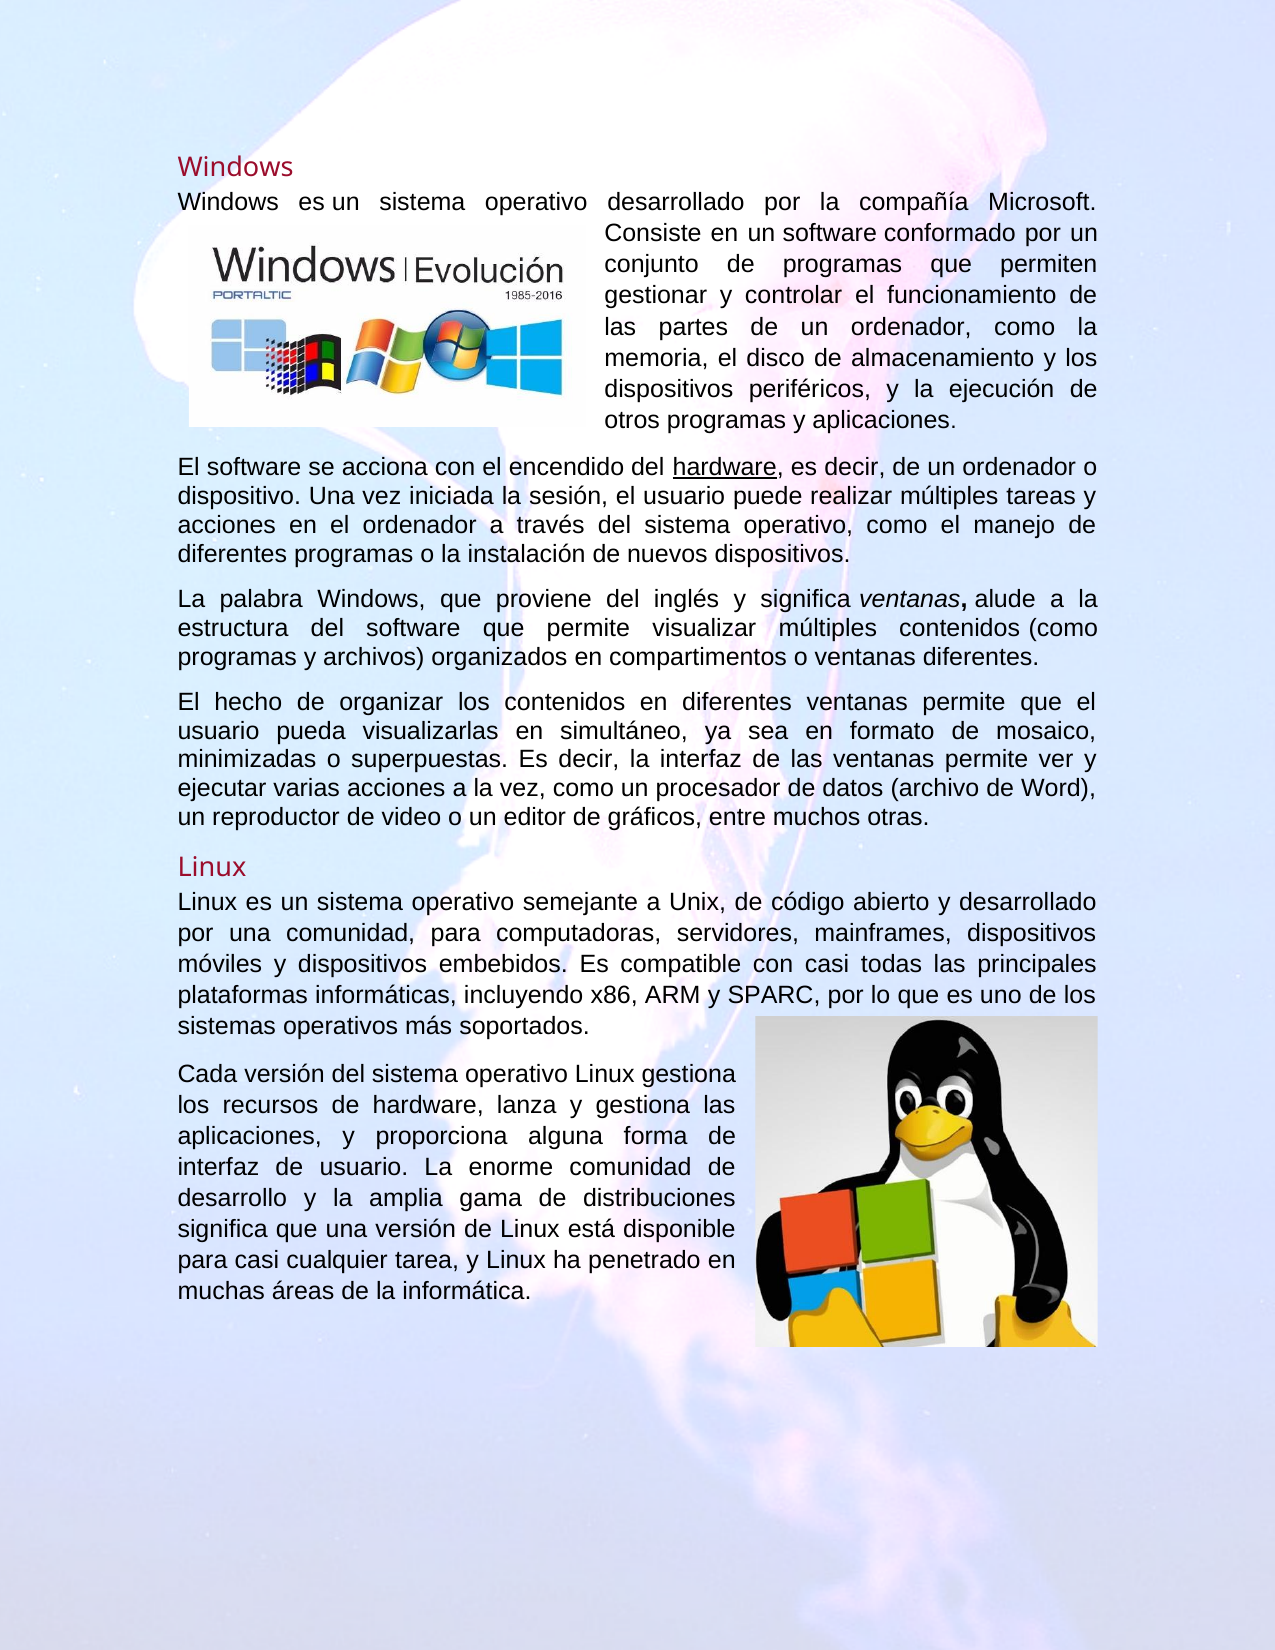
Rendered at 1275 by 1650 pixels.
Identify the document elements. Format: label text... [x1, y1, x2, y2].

text El hecho de organizar los contenidos en diferentes ventanas permite que el usuario pueda visualizarlas en simultáneo, ya sea en formato de mosaico, minimizadas o superpuestas. Es decir, la interfaz de las ventanas permite ver y ejecutar varias acciones a la vez, como un procesador de datos (archivo de Word), un reproductor de video o un editor de gráficos, entre muchos otras. [177, 687, 1098, 831]
subtitle Windows [177, 148, 1098, 184]
text Linux es un sistema operativo semejante a Unix, de código abierto y desarrollado por una comunidad, para computadoras, servidores, mainframes, dispositivos móviles y dispositivos embebidos. Es compatible con casi todas las principales plataformas informáticas, incluyendo x86, ARM y SPARC, por lo que es uno de los sistemas operativos más soportados. [177, 887, 1098, 1040]
text Cada versión del sistema operativo Linux gestiona los recursos de hardware, lanza y gestiona las aplicaciones, y proporciona alguna forma de interfaz de usuario. La enorme comunidad de desarrollo y la amplia gama de distribuciones significa que una versión de Linux está disponible para casi cualquier tarea, y Linux ha penetrado en muchas áreas de la informática. [177, 1059, 755, 1306]
picture [755, 1016, 1098, 1347]
text El software se acciona con el encendido del hardware, es decir, de un ordenador o dispositivo. Una vez iniciada la sesión, el usuario puede realizar múltiples tareas y acciones en el ordenador a través del sistema operativo, como el manejo de diferentes programas o la instalación de nuevos dispositivos. [177, 452, 1098, 567]
text La palabra Windows, que proviene del inglés y significa ventanas, alude a la estructura del software que permite visualizar múltiples contenidos (como programas y archivos) organizados en compartimentos o ventanas diferentes. [177, 584, 1098, 670]
subtitle Linux [177, 847, 1098, 884]
picture [188, 225, 586, 427]
